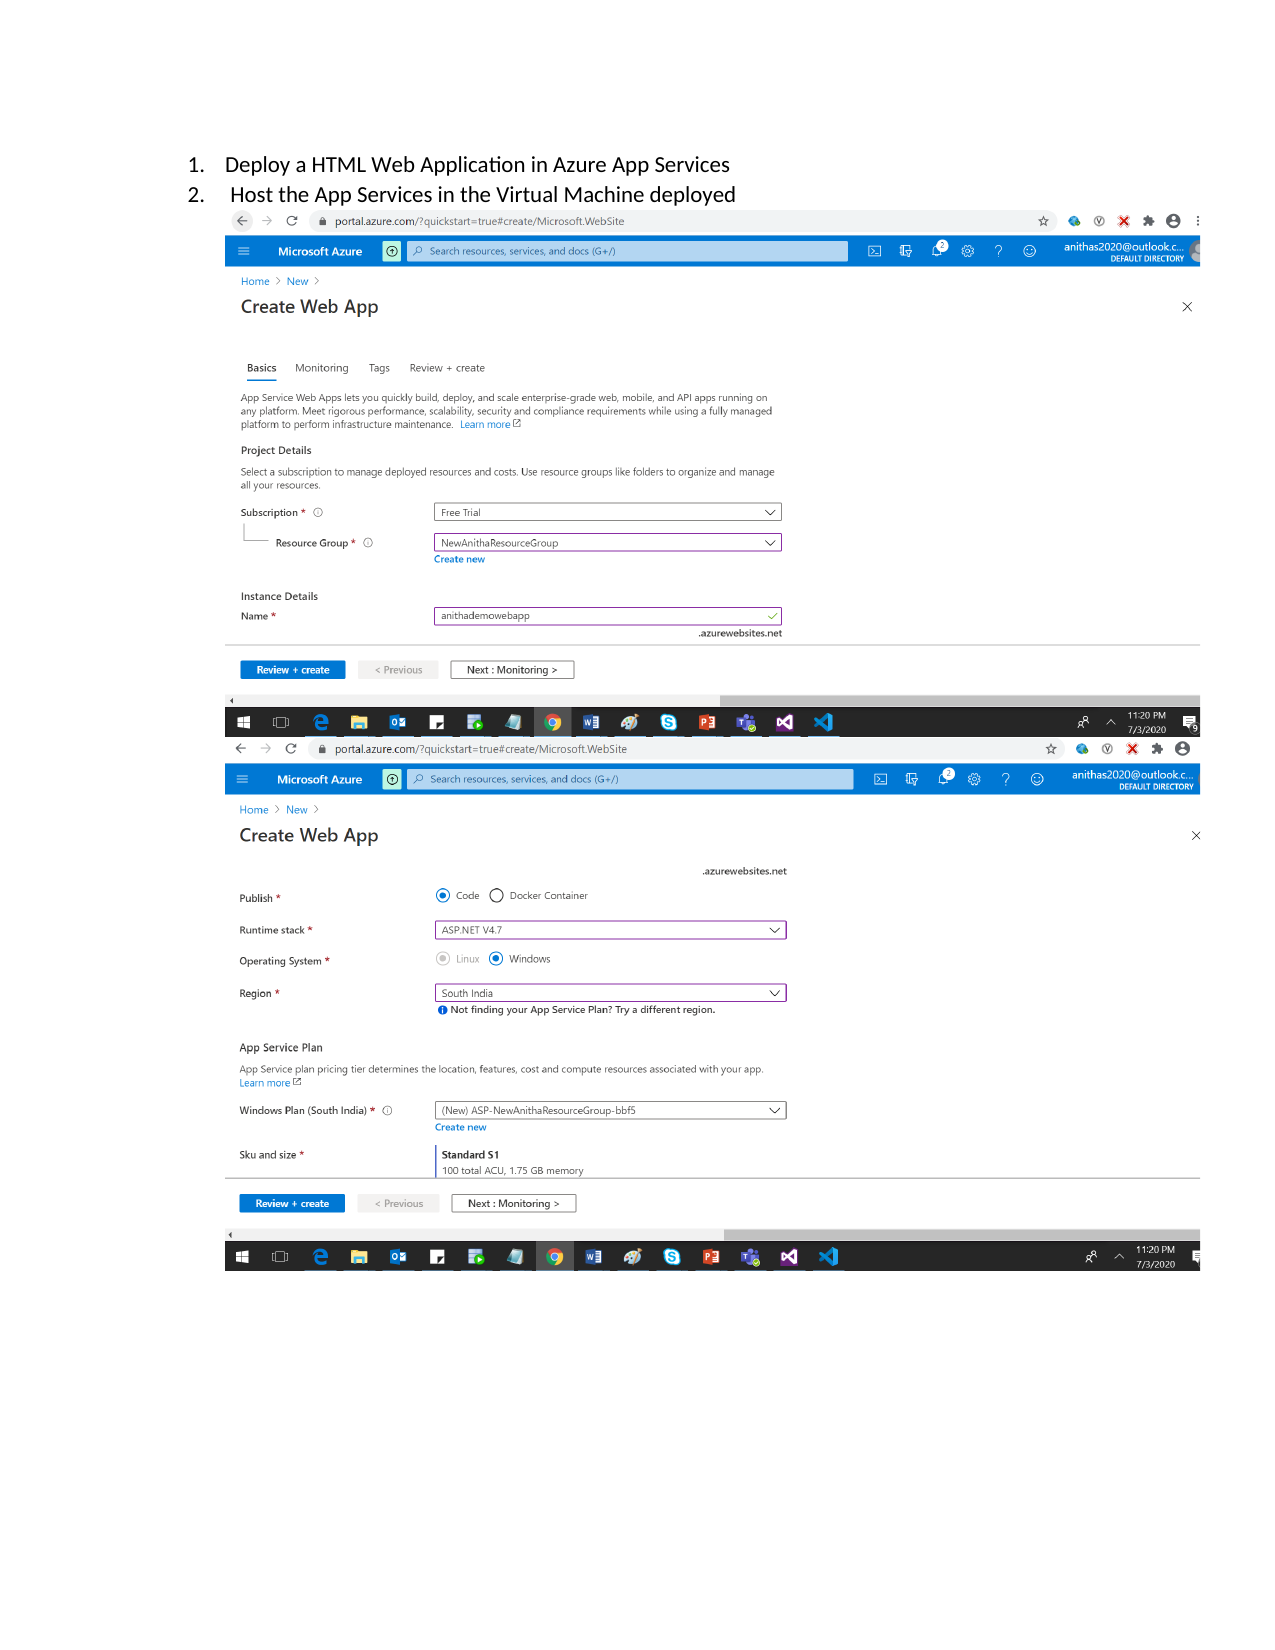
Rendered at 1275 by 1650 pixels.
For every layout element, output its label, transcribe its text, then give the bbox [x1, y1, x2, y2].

list Host the App Services in the Virtual Machine deployed [187, 180, 1125, 208]
picture [225, 210, 1200, 737]
picture [225, 738, 1200, 1271]
list Deploy a HTML Web Application in Azure App Services [187, 150, 1125, 178]
